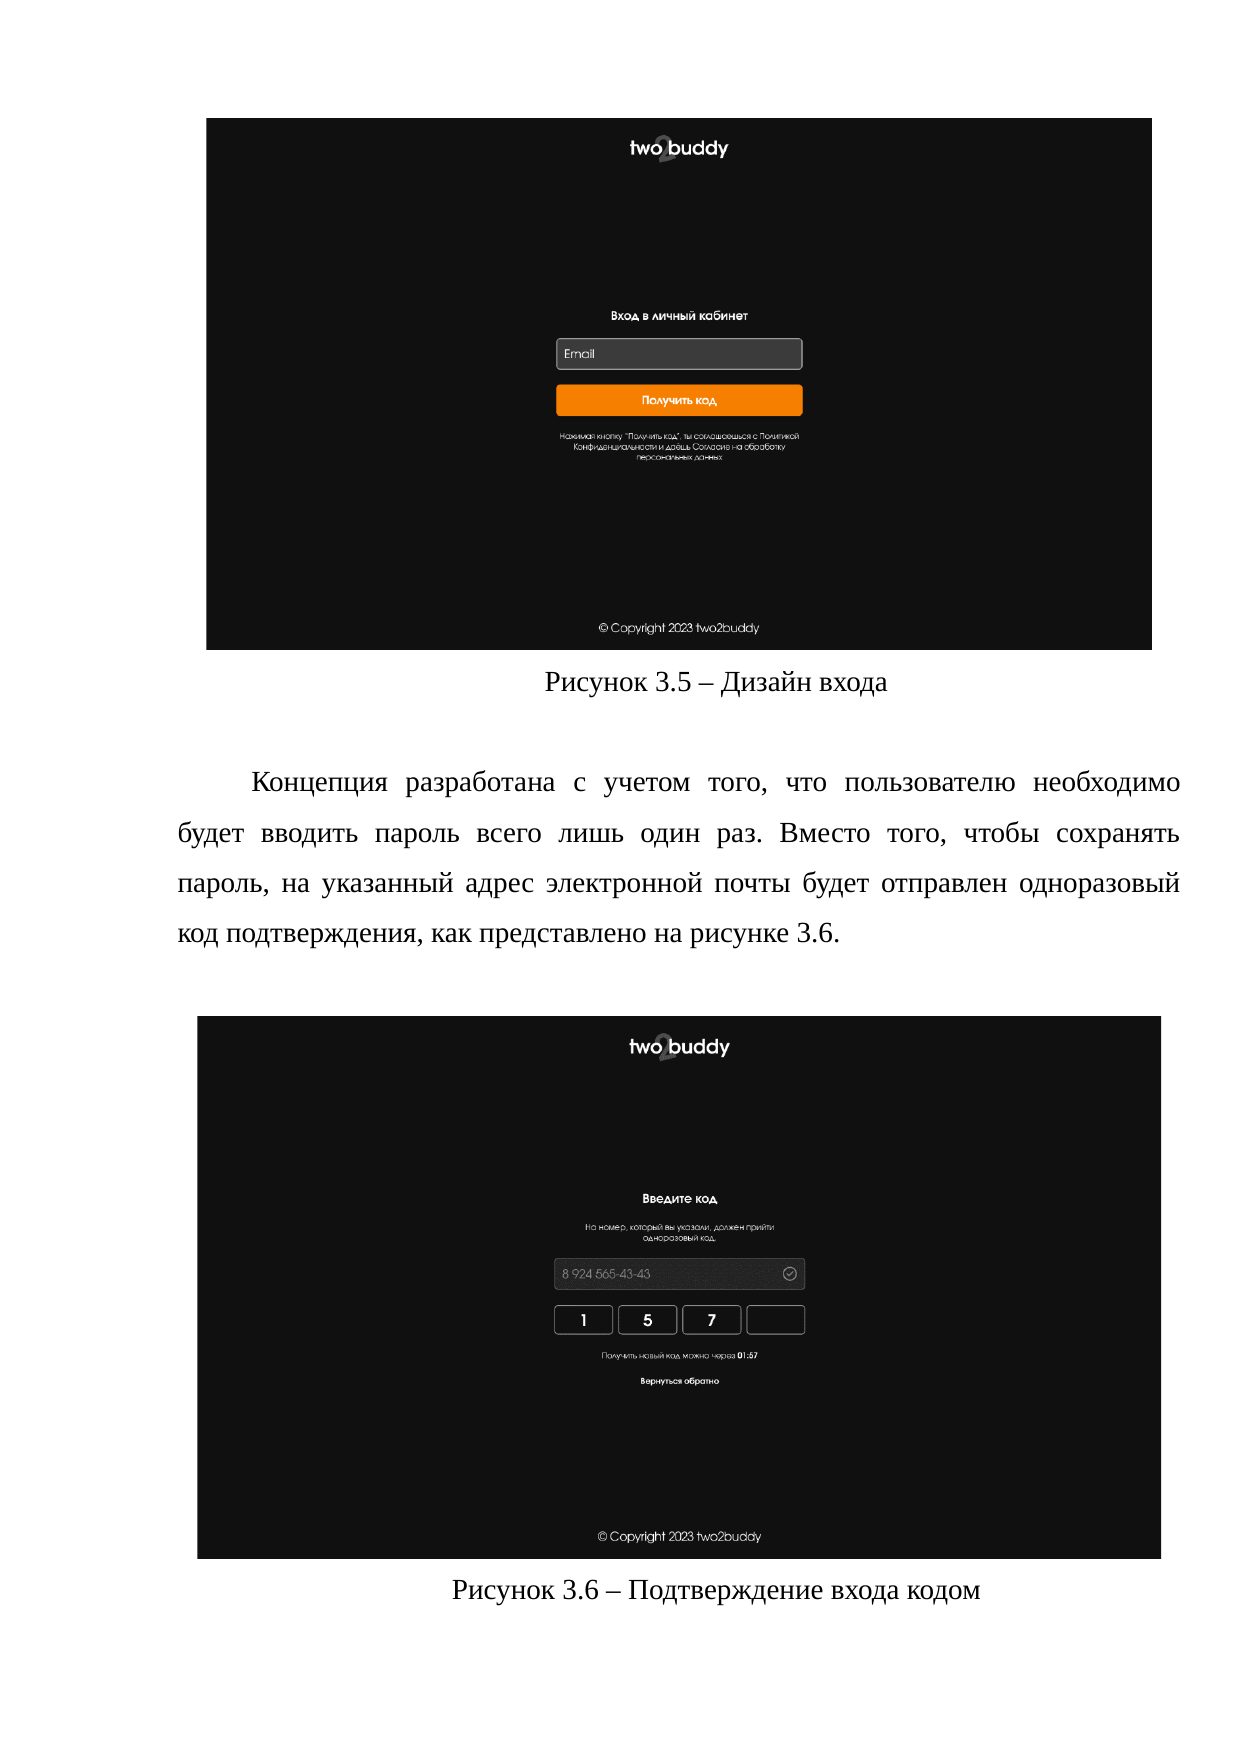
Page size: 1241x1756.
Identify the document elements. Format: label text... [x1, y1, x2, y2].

text Рисунок 3.6 – Подтверждение входа кодом [177, 1572, 1181, 1606]
picture [206, 118, 1152, 650]
text Рисунок 3.5 – Дизайн входа [177, 664, 1181, 697]
text Концепция разработана с учетом того, что пользователю необходимо будет вводить пароль всего лишь один раз. Вместо того, чтобы сохранять пароль, на указанный адрес электронной почты будет отправлен одноразовый код подтверждения, как представлено на рисунке 3.6. [177, 764, 1181, 949]
picture [197, 1016, 1162, 1559]
